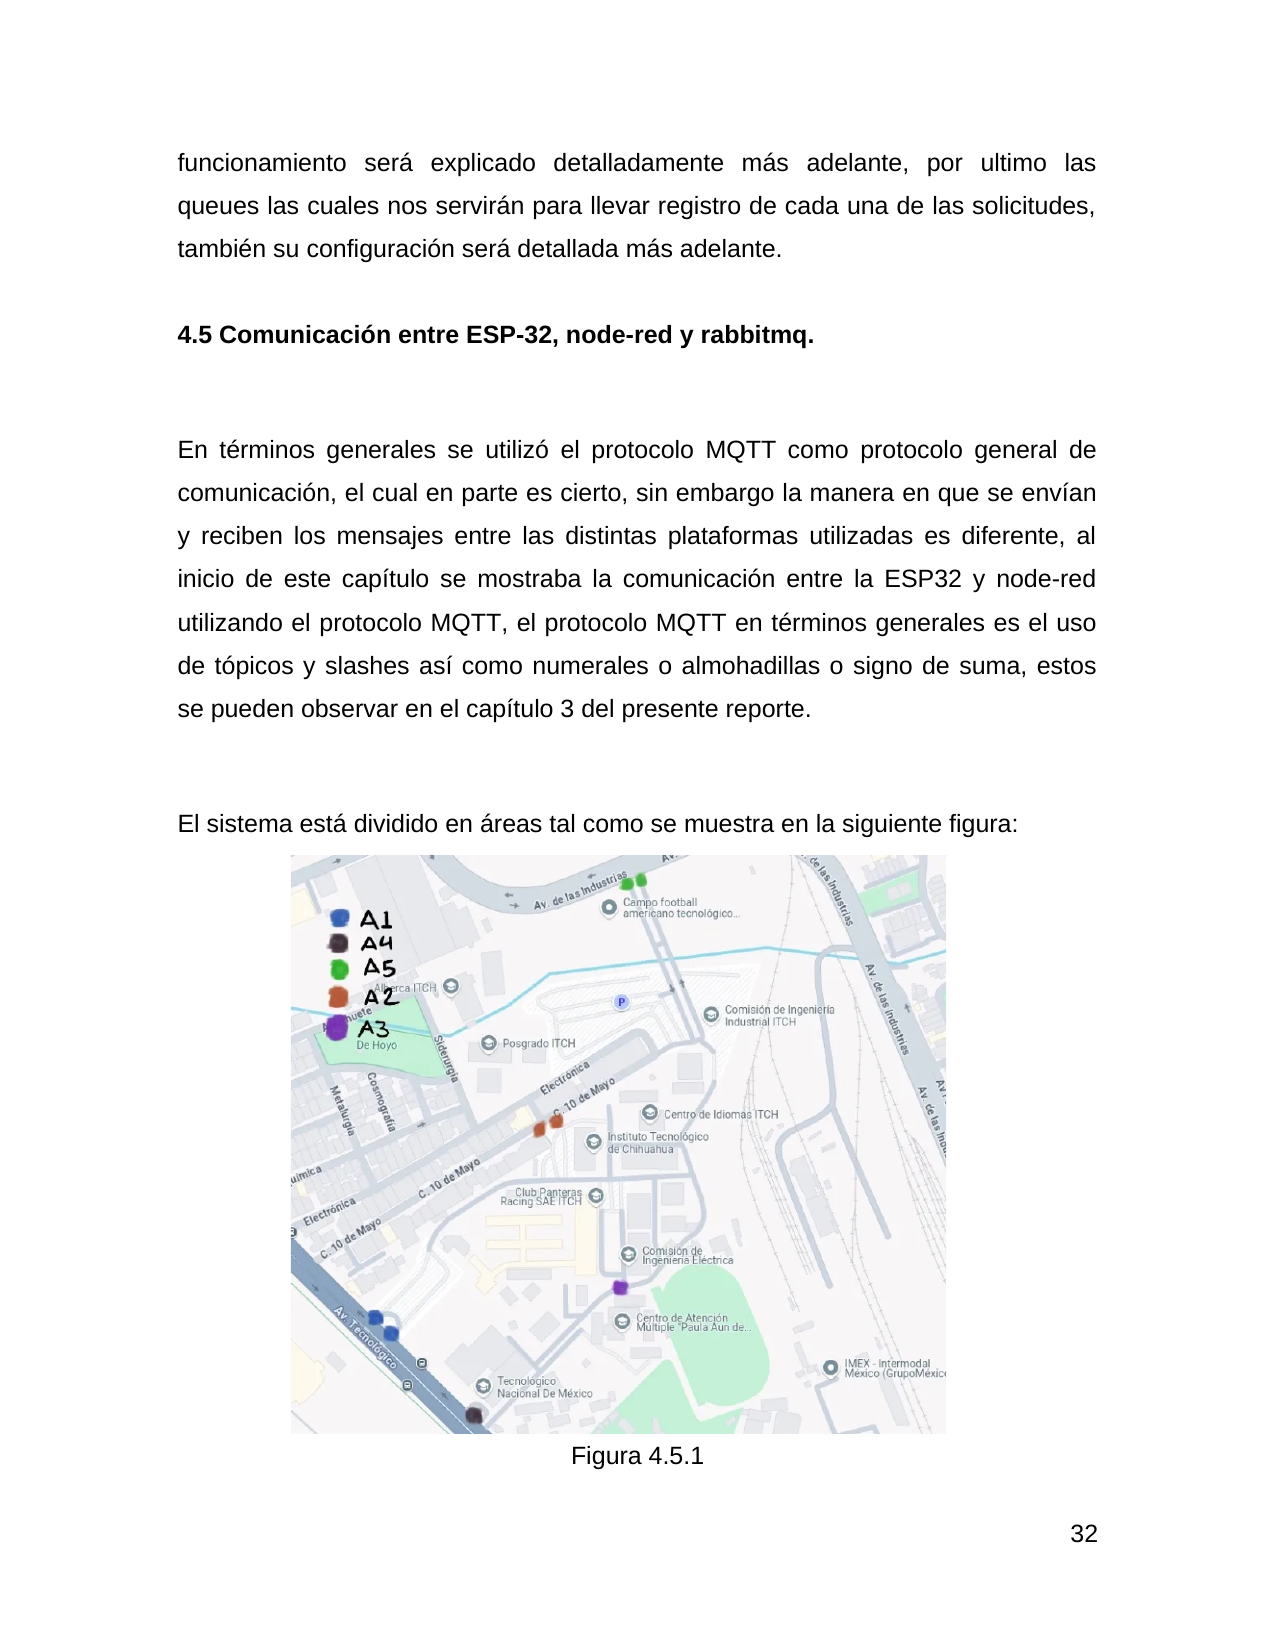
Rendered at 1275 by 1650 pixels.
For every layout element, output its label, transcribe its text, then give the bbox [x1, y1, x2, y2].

text En términos generales se utilizó el protocolo MQTT como protocolo general de comunicación, el cual en parte es cierto, sin embargo la manera en que se envían y reciben los mensajes entre las distintas plataformas utilizadas es diferente, al inicio de este capítulo se mostraba la comunicación entre la ESP32 y node-red utilizando el protocolo MQTT, el protocolo MQTT en términos generales es el uso de tópicos y slashes así como numerales o almohadillas o signo de suma, estos se pueden observar en el capítulo 3 del presente reporte. [177, 435, 1098, 723]
text El sistema está dividido en áreas tal como se muestra en la siguiente figura: [177, 809, 1098, 838]
picture [290, 855, 947, 1434]
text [177, 148, 1098, 263]
text Figura 4.5.1 [177, 1441, 1098, 1470]
text 4.5 Comunicación entre ESP-32, node-red y rabbitmq. [177, 320, 1098, 349]
